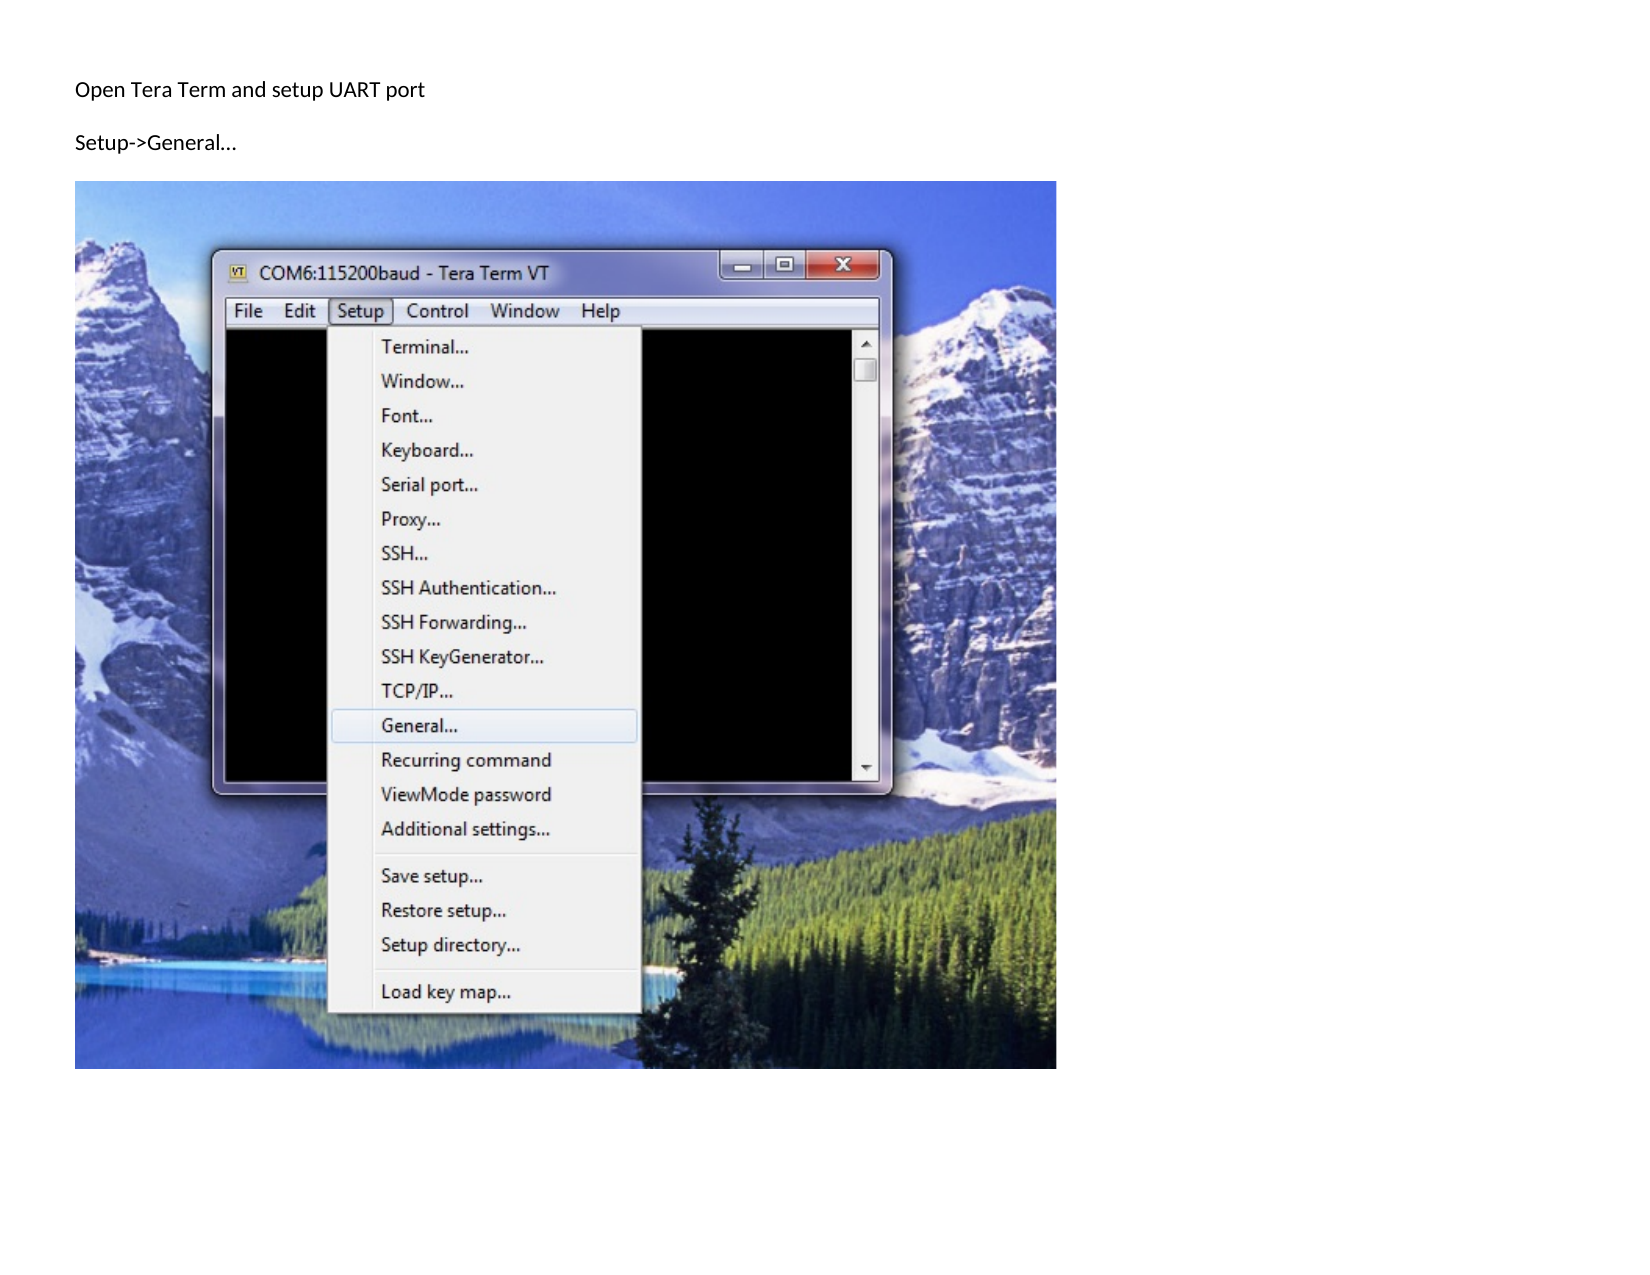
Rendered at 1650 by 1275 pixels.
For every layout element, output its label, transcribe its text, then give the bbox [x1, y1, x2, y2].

text Open Tera Term and setup UART port [75, 75, 1575, 103]
picture [75, 181, 1057, 1069]
text Setup->General… [75, 128, 1575, 156]
